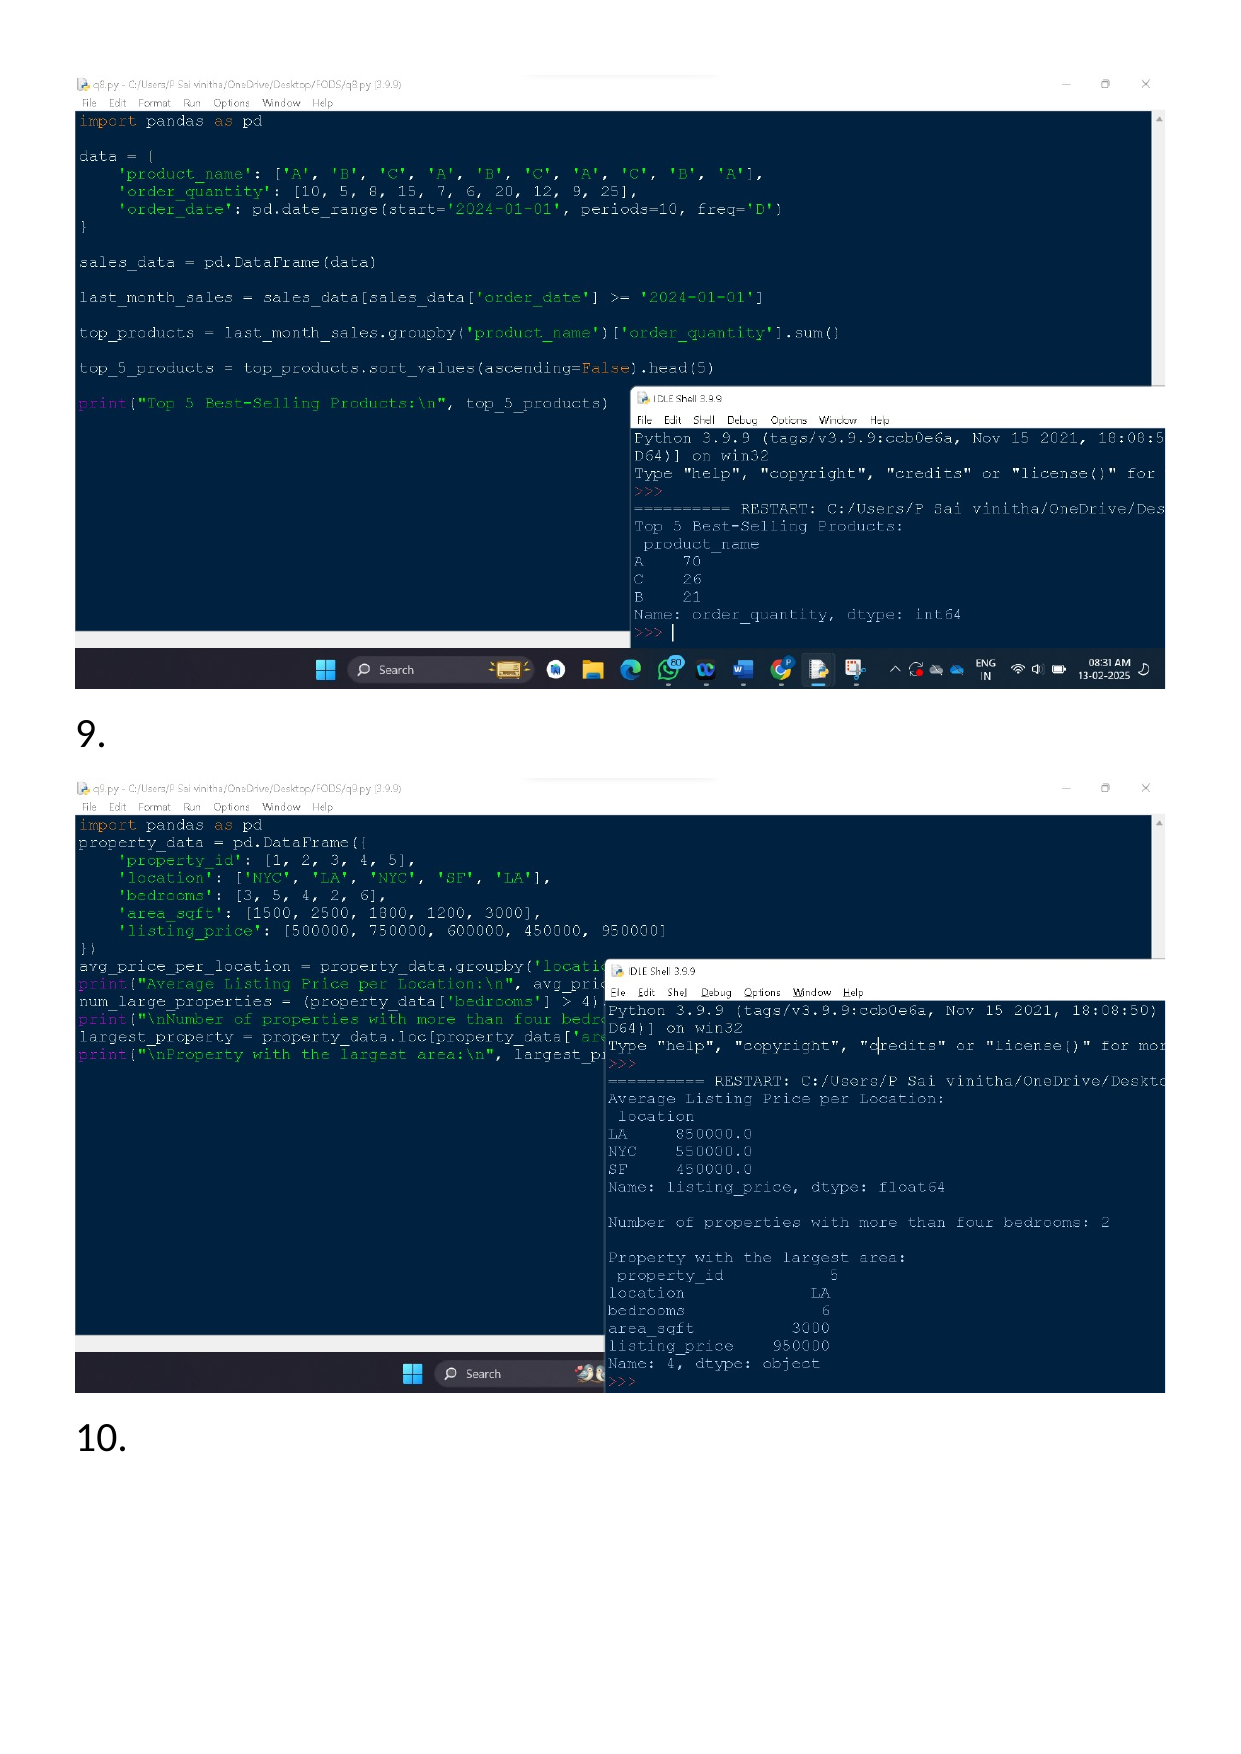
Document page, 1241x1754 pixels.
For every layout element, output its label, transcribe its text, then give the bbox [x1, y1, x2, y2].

text 10. [75, 1411, 1165, 1462]
picture [75, 75, 1166, 689]
picture [75, 778, 1166, 1393]
text 9. [75, 707, 1165, 758]
